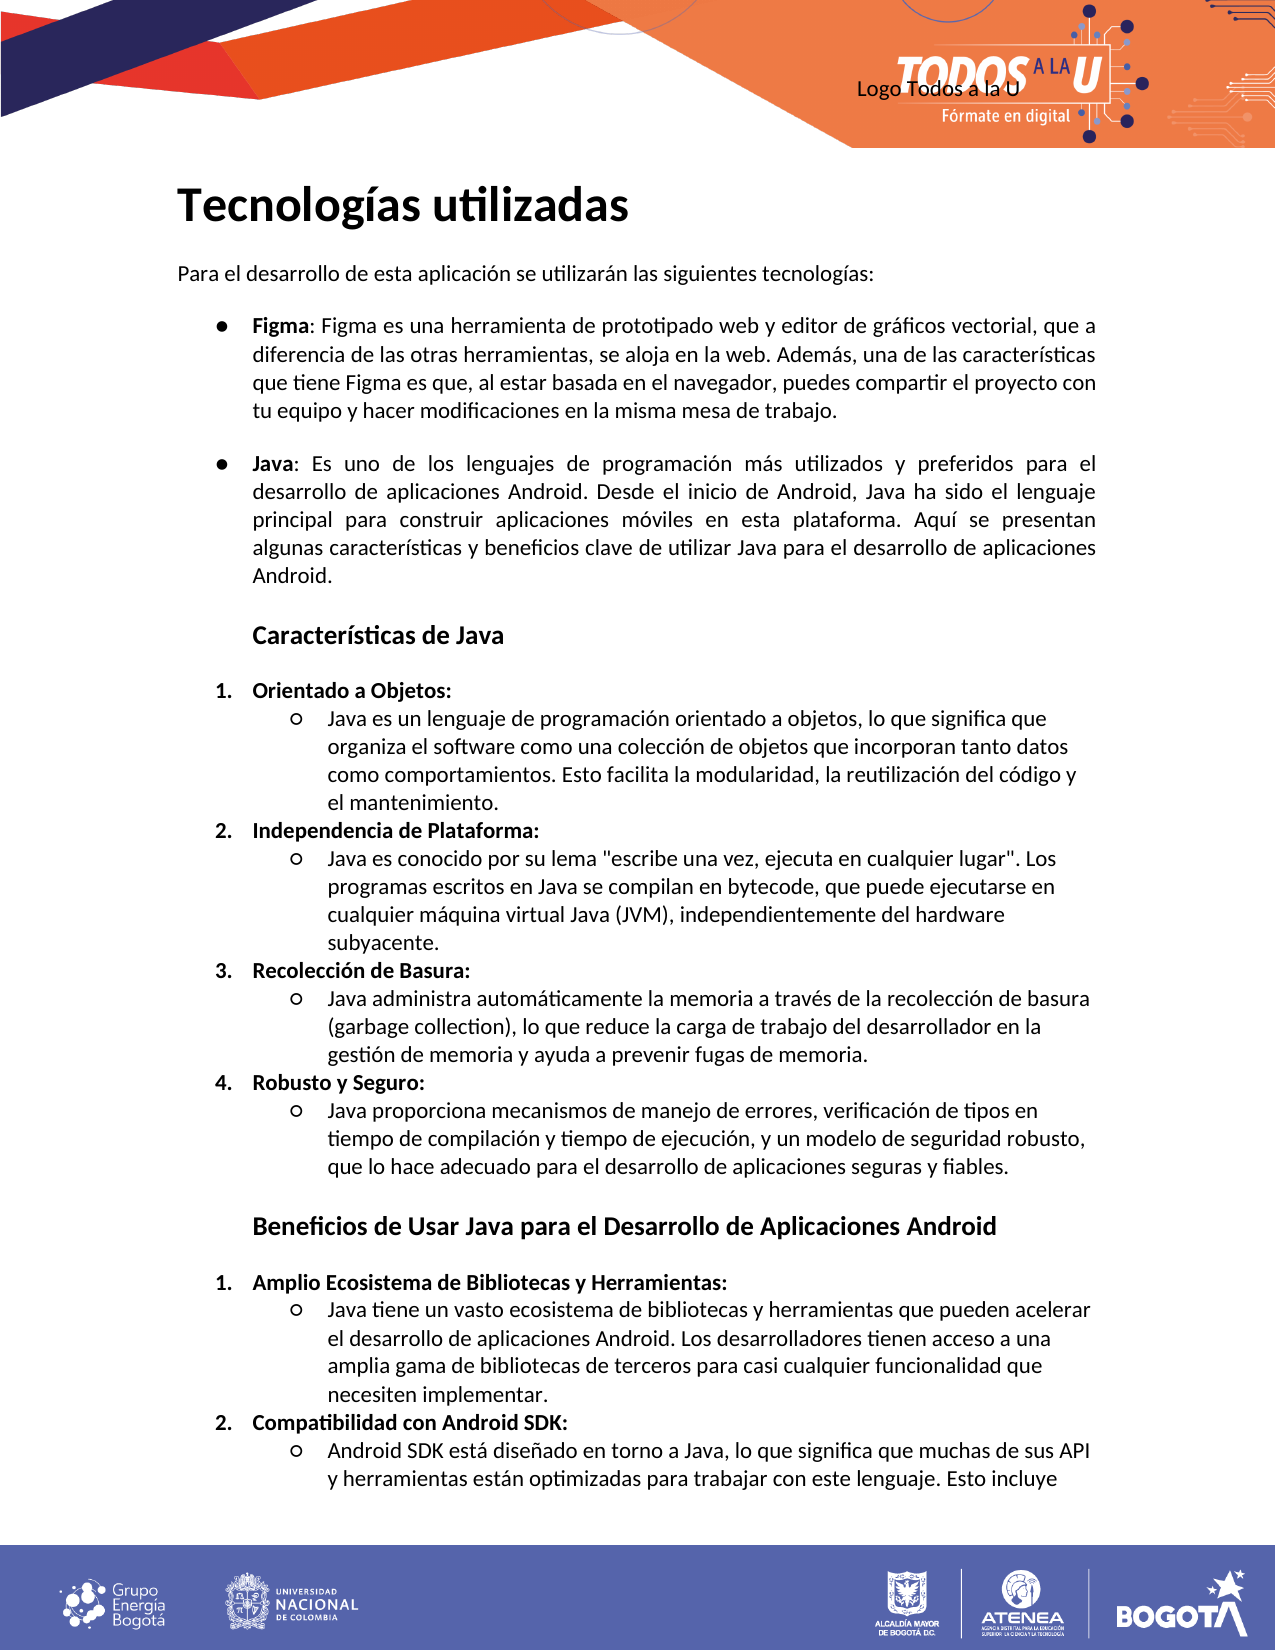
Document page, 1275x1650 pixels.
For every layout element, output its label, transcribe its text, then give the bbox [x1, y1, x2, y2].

text Para el desarrollo de esta aplicación se utilizarán las siguientes tecnologías: [177, 259, 1098, 287]
list Java proporciona mecanismos de manejo de errores, verificación de tipos en tiempo de compilación y tiempo de ejecución, y un modelo de seguridad robusto, que lo hace adecuado para el desarrollo de aplicaciones seguras y fiables. [290, 1096, 1098, 1180]
picture [0, 1545, 1275, 1650]
list Compatibilidad con Android SDK: [215, 1408, 1098, 1436]
subtitle Beneficios de Usar Java para el Desarrollo de Aplicaciones Android [252, 1209, 1098, 1243]
subtitle Tecnologías utilizadas [177, 173, 1098, 234]
list Orientado a Objetos: [215, 676, 1098, 704]
list Java administra automáticamente la memoria a través de la recolección de basura (garbage collection), lo que reduce la carga de trabajo del desarrollador en la gestión de memoria y ayuda a prevenir fugas de memoria. [290, 984, 1098, 1068]
list Java tiene un vasto ecosistema de bibliotecas y herramientas que pueden acelerar el desarrollo de aplicaciones Android. Los desarrolladores tienen acceso a una amplia gama de bibliotecas de terceros para casi cualquier funcionalidad que necesiten implementar. [290, 1296, 1098, 1408]
list Java: Es uno de los lenguajes de programación más utilizados y preferidos para el desarrollo de aplicaciones Android. Desde el inicio de Android, Java ha sido el lenguaje principal para construir aplicaciones móviles en esta plataforma. Aquí se presentan algunas características y beneficios clave de utilizar Java para el desarrollo de aplicaciones Android. [215, 449, 1098, 589]
list Robusto y Seguro: [215, 1068, 1098, 1096]
list Java es conocido por su lema "escribe una vez, ejecuta en cualquier lugar". Los programas escritos en Java se compilan en bytecode, que puede ejecutarse en cualquier máquina virtual Java (JVM), independientemente del hardware subyacente. [290, 844, 1098, 956]
list Recolección de Basura: [215, 956, 1098, 984]
list Java es un lenguaje de programación orientado a objetos, lo que significa que organiza el software como una colección de objetos que incorporan tanto datos como comportamientos. Esto facilita la modularidad, la reutilización del código y el mantenimiento. [290, 704, 1098, 816]
picture [0, 0, 1275, 148]
list Figma: Figma es una herramienta de prototipado web y editor de gráficos vectorial, que a diferencia de las otras herramientas, se aloja en la web. Además, una de las características que tiene Figma es que, al estar basada en el navegador, puedes compartir el proyecto con tu equipo y hacer modificaciones en la misma mesa de trabajo. [215, 312, 1098, 424]
list Amplio Ecosistema de Bibliotecas y Herramientas: [215, 1268, 1098, 1296]
list Independencia de Plataforma: [215, 816, 1098, 844]
subtitle Características de Java [252, 618, 1098, 651]
